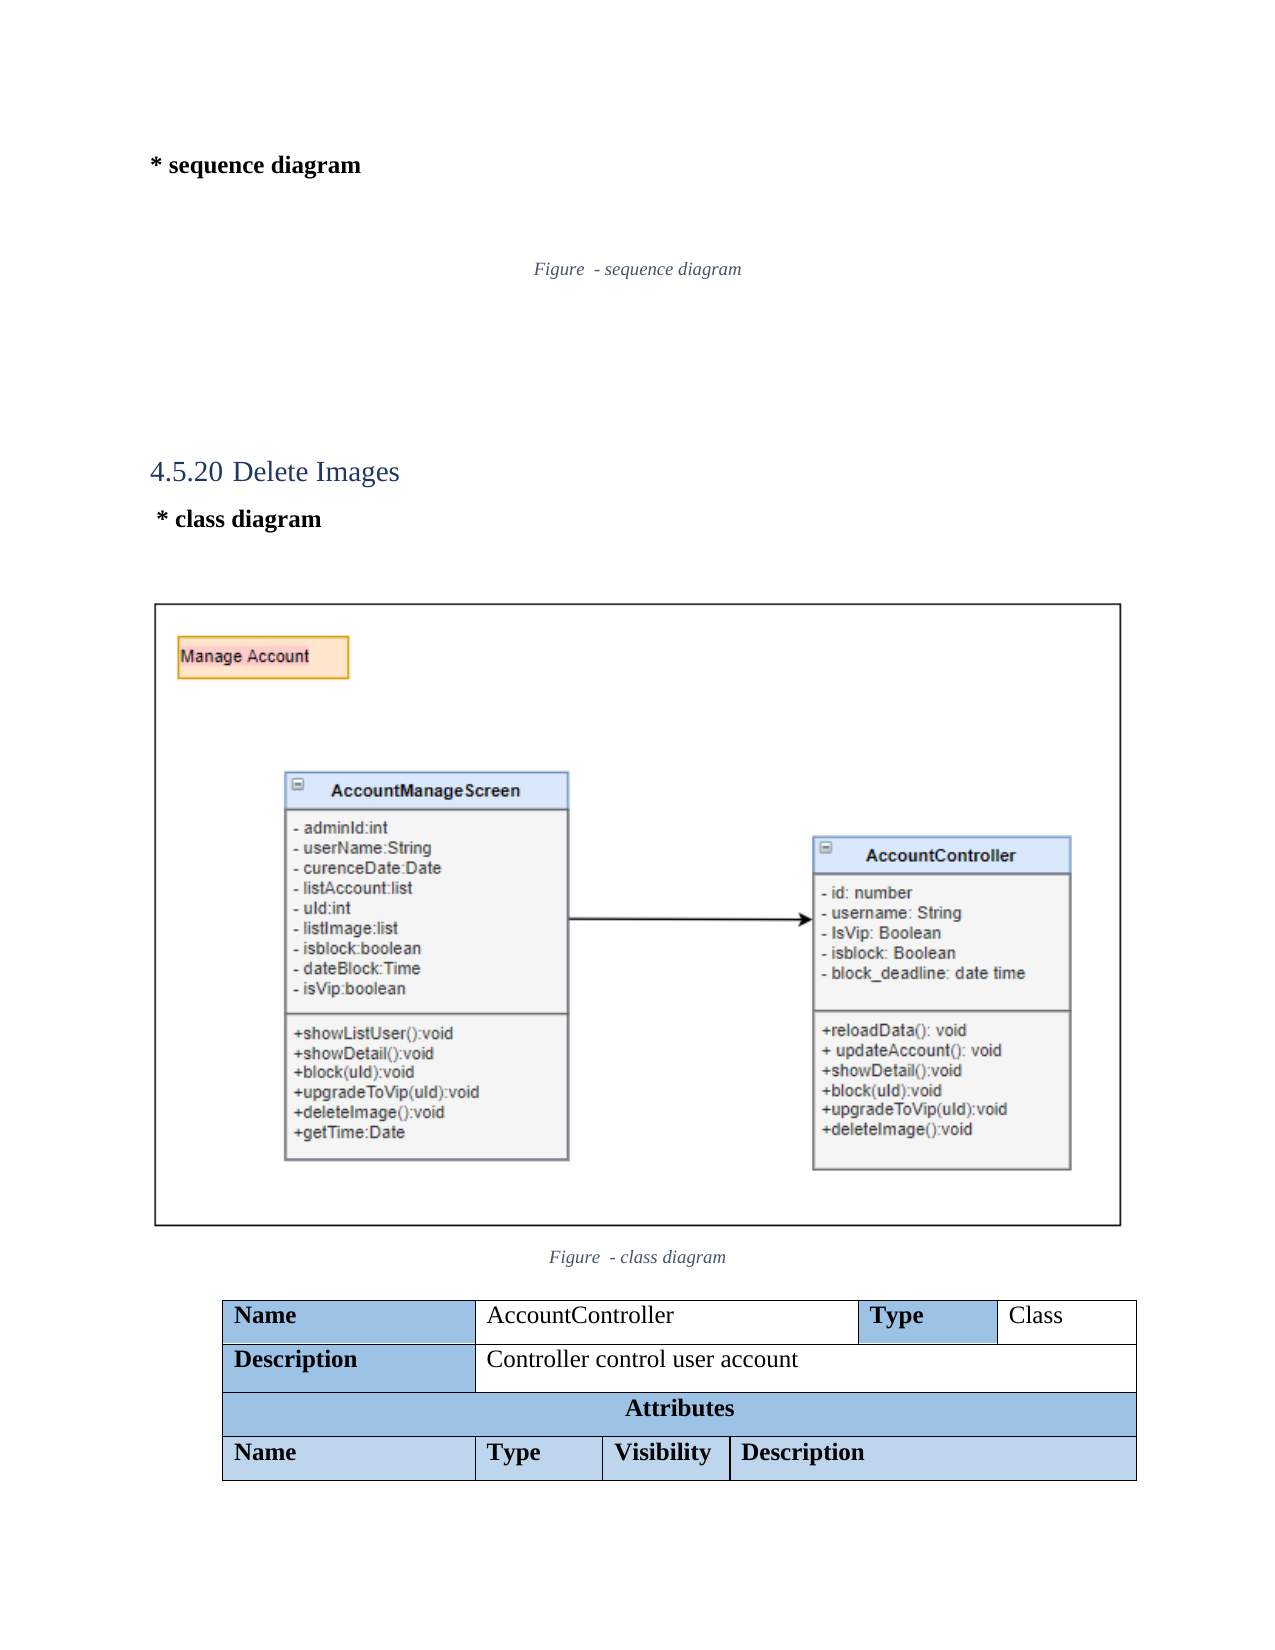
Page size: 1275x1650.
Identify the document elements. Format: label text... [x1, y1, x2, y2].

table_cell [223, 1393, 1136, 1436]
text Figure - class diagram [150, 1246, 1125, 1268]
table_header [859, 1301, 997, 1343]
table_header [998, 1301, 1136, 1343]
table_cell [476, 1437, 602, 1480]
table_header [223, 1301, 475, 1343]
picture [150, 599, 1125, 1228]
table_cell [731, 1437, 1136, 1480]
subtitle Delete Images [150, 454, 1125, 487]
text * sequence diagram [150, 150, 1125, 179]
text Figure - sequence diagram [150, 257, 1125, 279]
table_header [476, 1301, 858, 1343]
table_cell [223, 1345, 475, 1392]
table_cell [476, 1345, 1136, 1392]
text * class diagram [150, 504, 1125, 533]
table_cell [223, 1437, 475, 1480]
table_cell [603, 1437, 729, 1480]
